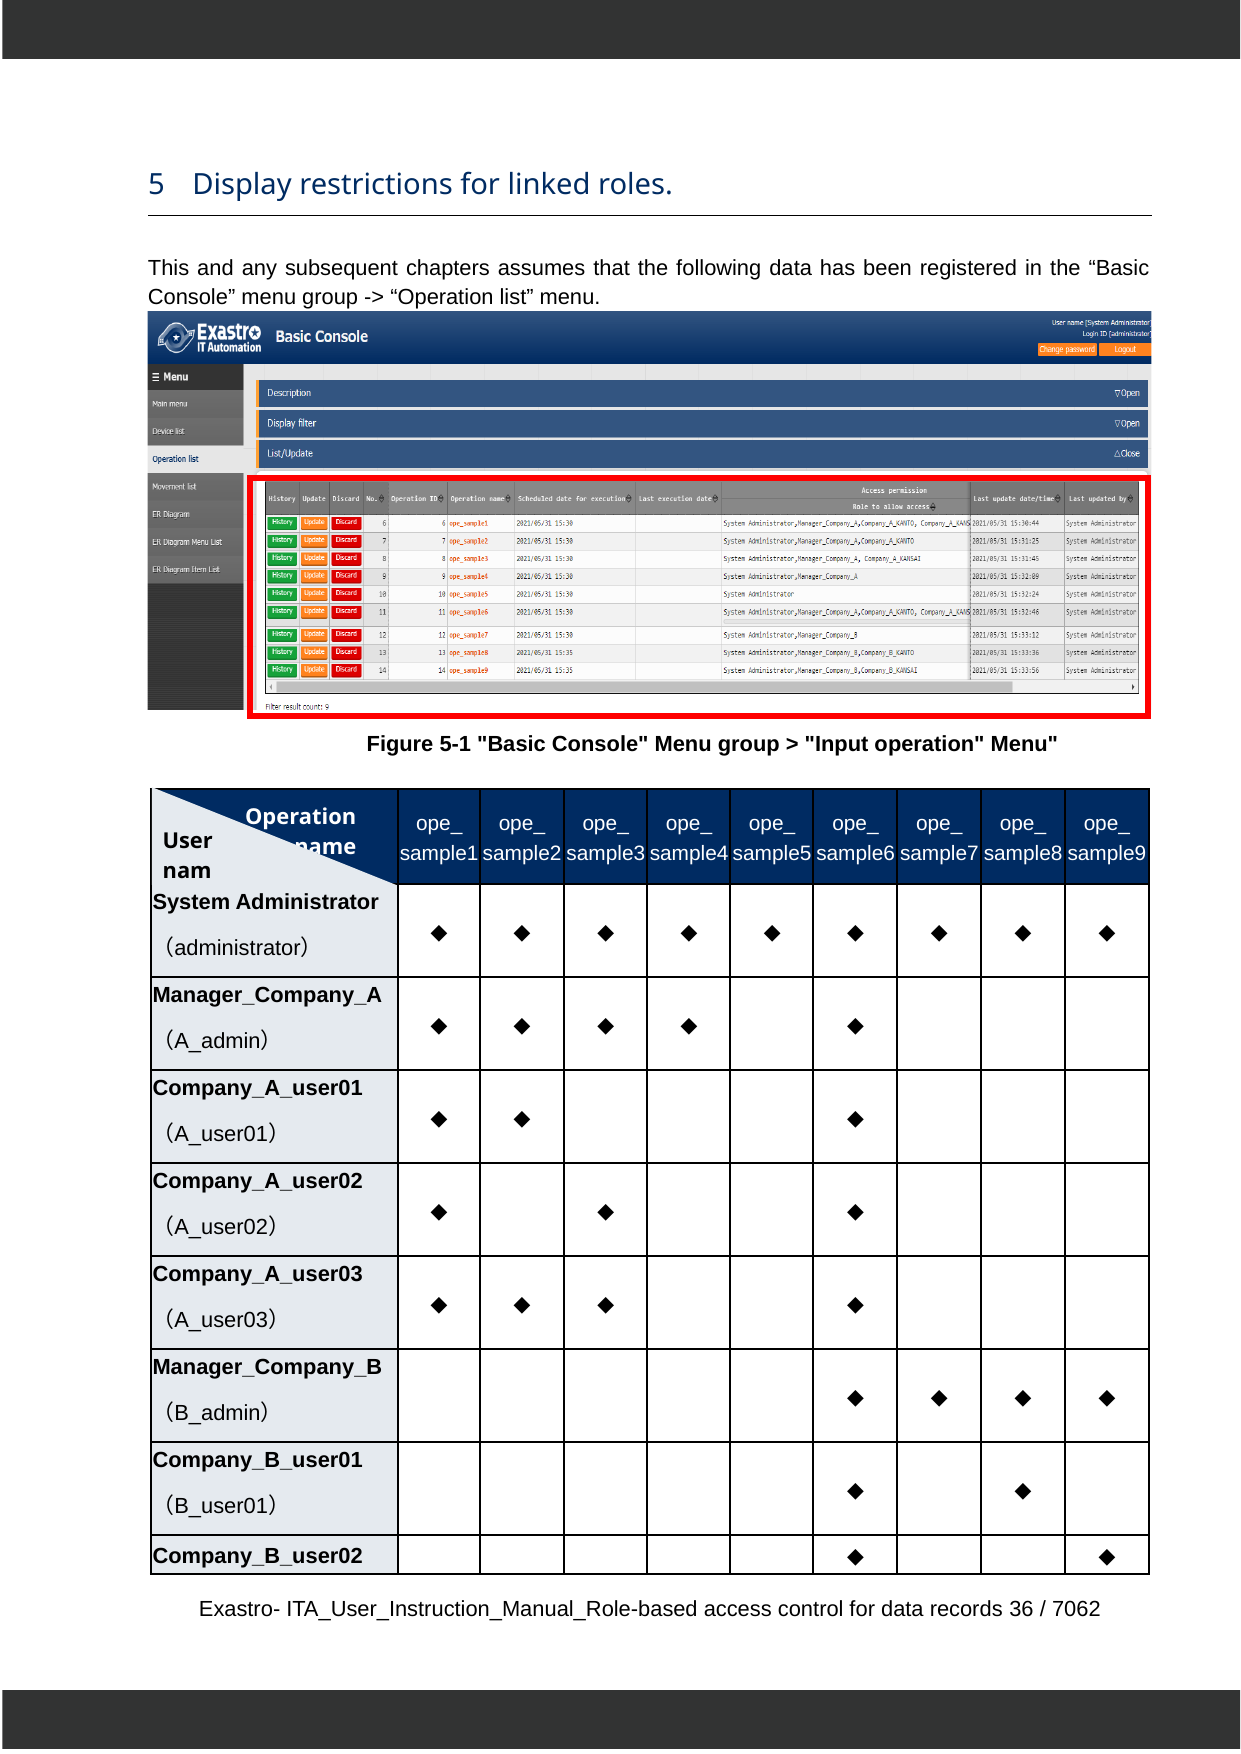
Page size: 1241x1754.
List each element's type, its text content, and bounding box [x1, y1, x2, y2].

table_cell ◆ [814, 1350, 896, 1441]
table_cell [731, 978, 812, 1069]
table_cell ◆ [648, 978, 729, 1069]
table_cell ◆ [814, 1443, 896, 1534]
table_cell [982, 978, 1064, 1069]
table_cell ◆ [982, 1350, 1064, 1441]
table_cell [898, 978, 980, 1069]
table_header ope_ sample3 [565, 790, 646, 883]
table_cell Company_A_user03 （A_user03） [152, 1257, 397, 1348]
table_cell [898, 1536, 980, 1573]
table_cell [152, 1536, 397, 1573]
table_cell ◆ [565, 885, 646, 976]
table_cell [648, 1443, 729, 1534]
table_header ope_ sample7 [898, 790, 980, 883]
subtitle Display restrictions for linked roles. [148, 154, 1152, 215]
table_cell [565, 1443, 646, 1534]
table_cell ◆ [399, 885, 479, 976]
table_cell [1066, 1443, 1148, 1534]
table_header [162, 790, 397, 883]
table_header ope_ sample9 [1066, 790, 1148, 883]
table_cell [481, 1164, 563, 1255]
table_cell [731, 1164, 812, 1255]
table_cell ◆ [814, 885, 896, 976]
table_header ope_ sample1 [399, 790, 479, 883]
picture [2, 1690, 1241, 1749]
text This and any subsequent chapters assumes that the following data has been registered in the “Basic Console” menu group -> “Operation list” menu. [148, 252, 1152, 311]
table_cell ◆ [814, 978, 896, 1069]
table_cell [648, 1536, 729, 1573]
table_cell [1066, 1071, 1148, 1162]
table_cell ◆ [898, 885, 980, 976]
picture [147, 311, 1152, 710]
table_cell ◆ [399, 1257, 479, 1348]
table_cell [399, 1536, 479, 1573]
table_cell [982, 1164, 1064, 1255]
table_cell ◆ [399, 978, 479, 1069]
table_cell ◆ [648, 885, 729, 976]
table_cell [982, 1257, 1064, 1348]
picture [253, 481, 1145, 710]
table_cell [565, 1350, 646, 1441]
table_cell [731, 1257, 812, 1348]
table_cell [1066, 1164, 1148, 1255]
table_cell ◆ [481, 978, 563, 1069]
table_cell [565, 1071, 646, 1162]
table_cell [898, 1257, 980, 1348]
table_header ope_ sample5 [731, 790, 812, 883]
table_cell Company_B_user01 （B_user01） [152, 1443, 397, 1534]
table_cell ◆ [1066, 885, 1148, 976]
table_cell ◆ [731, 885, 812, 976]
table_cell [731, 1071, 812, 1162]
table_cell ◆ [565, 1164, 646, 1255]
table_cell [982, 1536, 1064, 1573]
table_cell [481, 1350, 563, 1441]
table_cell ◆ [814, 1071, 896, 1162]
table_cell System Administrator （administrator） [152, 885, 397, 976]
table_header ope_ sample4 [648, 790, 729, 883]
picture [2, 0, 1241, 59]
table_cell ◆ [814, 1536, 896, 1573]
table_cell [731, 1350, 812, 1441]
table_header ope_ sample2 [481, 790, 563, 883]
table_cell ◆ [481, 1071, 563, 1162]
table_cell [731, 1443, 812, 1534]
table_cell [982, 1071, 1064, 1162]
table_cell ◆ [1066, 1350, 1148, 1441]
table_cell ◆ [565, 978, 646, 1069]
table_cell [648, 1257, 729, 1348]
table_cell Company_A_user01 （A_user01） [152, 1071, 397, 1162]
table_cell [648, 1350, 729, 1441]
table_header ope_ sample6 [814, 790, 896, 883]
table_cell ◆ [481, 1257, 563, 1348]
table_cell [399, 1350, 479, 1441]
table_cell [898, 1071, 980, 1162]
table_cell [731, 1536, 812, 1573]
table_cell [648, 1071, 729, 1162]
table_cell ◆ [565, 1257, 646, 1348]
table_cell [481, 1536, 563, 1573]
table_cell [565, 1536, 646, 1573]
table_header ope_ sample8 [982, 790, 1064, 883]
table_cell [898, 1164, 980, 1255]
table_cell ◆ [982, 885, 1064, 976]
table_cell ◆ [814, 1164, 896, 1255]
table_cell [399, 1443, 479, 1534]
table_cell Manager_Company_B （B_admin） [152, 1350, 397, 1441]
text Figure 5-1 "Basic Console" Menu group > "Input operation" Menu" [148, 729, 1152, 758]
table_cell ◆ [399, 1071, 479, 1162]
table_cell [1066, 978, 1148, 1069]
table_cell [1066, 1257, 1148, 1348]
table_cell Company_A_user02 （A_user02） [152, 1164, 397, 1255]
table_cell [898, 1443, 980, 1534]
table_cell Manager_Company_A （A_admin） [152, 978, 397, 1069]
table_cell ◆ [481, 885, 563, 976]
table_cell ◆ [1066, 1536, 1148, 1573]
table_cell ◆ [814, 1257, 896, 1348]
table_cell [648, 1164, 729, 1255]
table_cell ◆ [982, 1443, 1064, 1534]
table_cell ◆ [898, 1350, 980, 1441]
table_cell [481, 1443, 563, 1534]
table_cell ◆ [399, 1164, 479, 1255]
